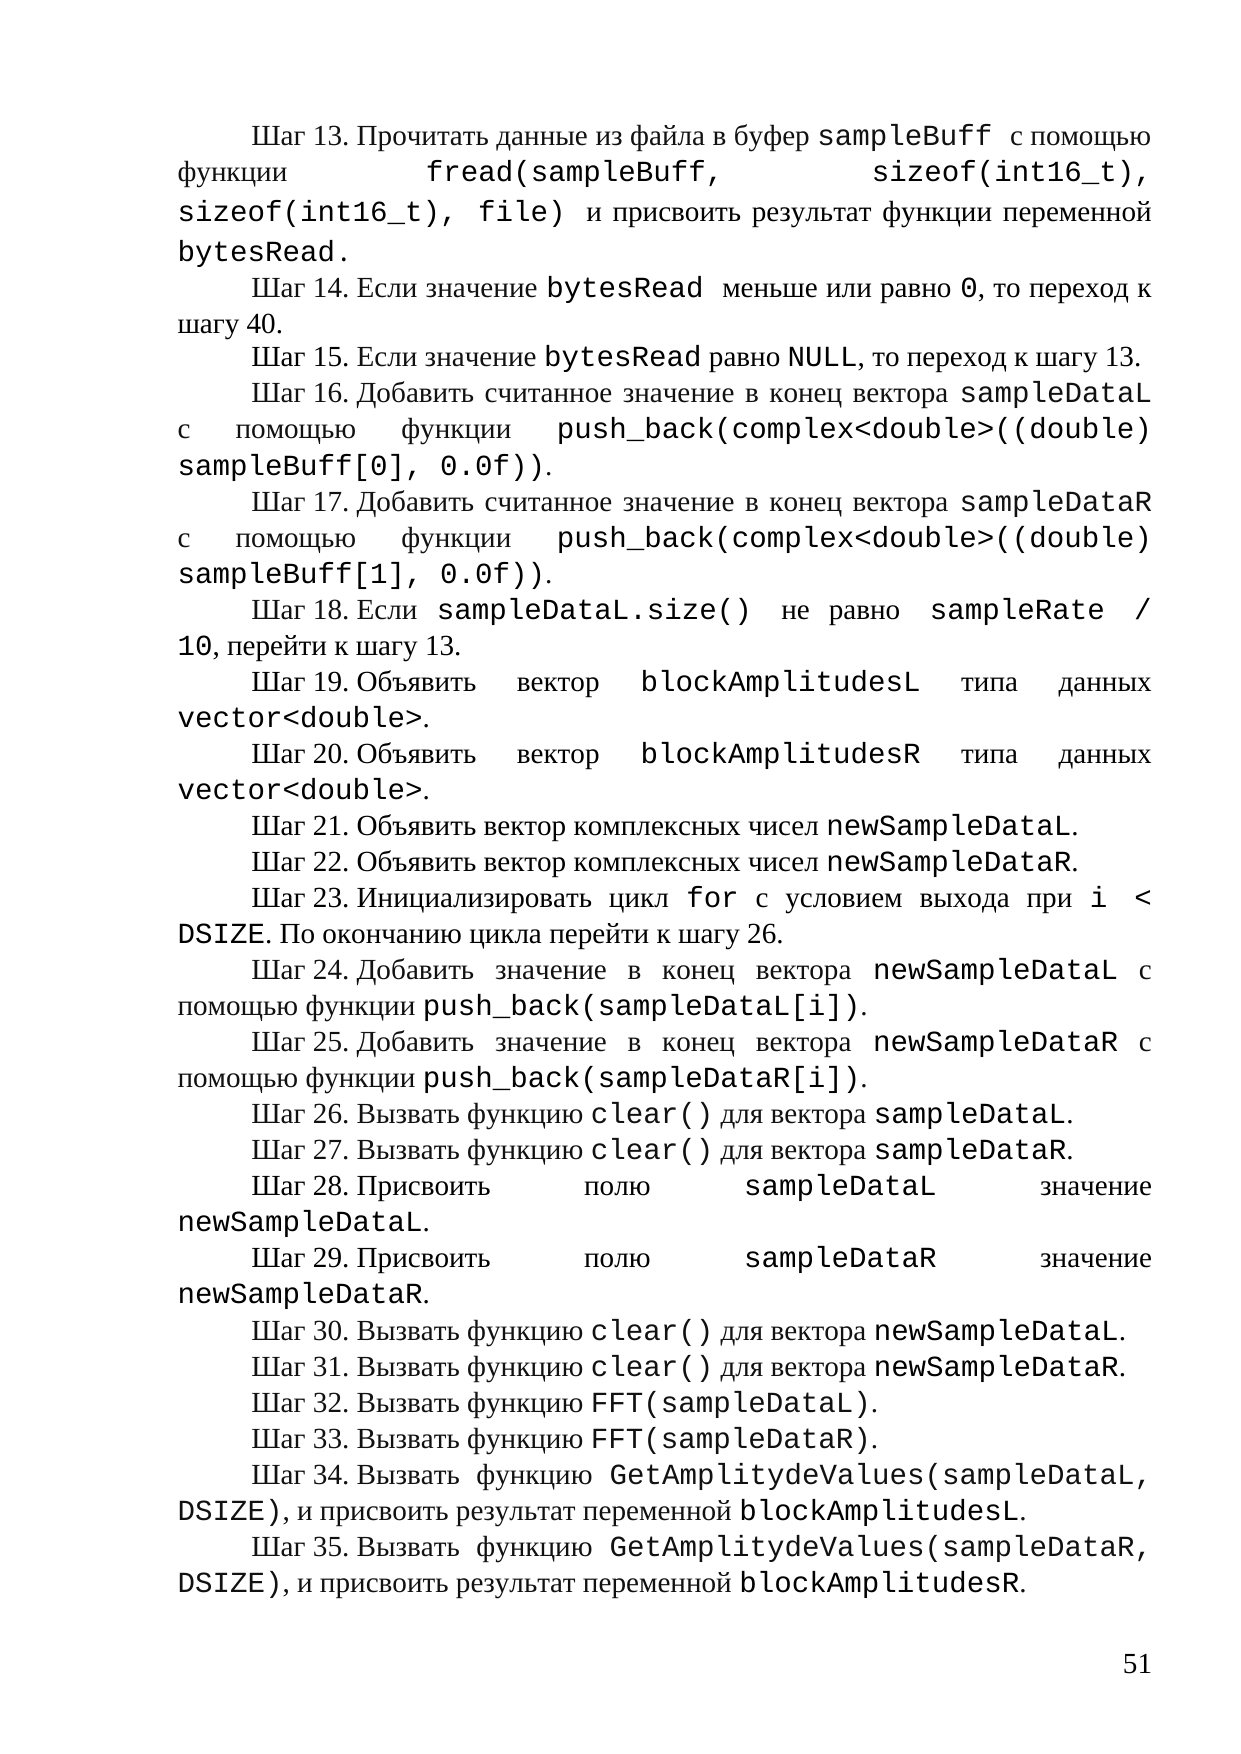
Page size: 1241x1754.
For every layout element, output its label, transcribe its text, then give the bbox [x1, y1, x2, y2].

text Шаг 35. Вызвать функцию GetAmplitydeValues(sampleDataR, DSIZE), и присвоить результат переменной blockAmplitudesR. [177, 1529, 1152, 1601]
text Шаг 32. Вызвать функцию FFT(sampleDataL). [177, 1385, 1152, 1421]
text Шаг 28. Присвоить полю sampleDataL значение newSampleDataL. [177, 1168, 1152, 1241]
text Шаг 24. Добавить значение в конец вектора newSampleDataL с помощью функции push_back(sampleDataL[i]). [177, 952, 1152, 1024]
text Шаг 27. Вызвать функцию clear() для вектора sampleDataR. [177, 1132, 1152, 1168]
text Шаг 14. Если значение bytesRead меньше или равно 0, то переход к шагу 40. [177, 270, 1152, 339]
text Шаг 23. Инициализировать цикл for с условием выхода при i < DSIZE. По окончанию цикла перейти к шагу 26. [177, 880, 1152, 952]
text Шаг 30. Вызвать функцию clear() для вектора newSampleDataL. [177, 1313, 1152, 1349]
text Шаг 18. Если sampleDataL.size() не равно sampleRate / 10, перейти к шагу 13. [177, 592, 1152, 664]
text Шаг 20. Объявить вектор blockAmplitudesR типа данных vector<double>. [177, 736, 1152, 808]
text Шаг 15. Если значение bytesRead равно NULL, то переход к шагу 13. [177, 339, 1152, 376]
text Шаг 29. Присвоить полю sampleDataR значение newSampleDataR. [177, 1241, 1152, 1313]
text Шаг 19. Объявить вектор blockAmplitudesL типа данных vector<double>. [177, 664, 1152, 736]
text Шаг 33. Вызвать функцию FFT(sampleDataR). [177, 1421, 1152, 1457]
text Шаг 16. Добавить считанное значение в конец вектора sampleDataL с помощью функции push_back(complex<double>((double) sampleBuff[0], 0.0f)). [177, 376, 1152, 484]
text Шаг 31. Вызвать функцию clear() для вектора newSampleDataR. [177, 1349, 1152, 1385]
text Шаг 17. Добавить считанное значение в конец вектора sampleDataR с помощью функции push_back(complex<double>((double) sampleBuff[1], 0.0f)). [177, 484, 1152, 592]
text Шаг 13. Прочитать данные из файла в буфер sampleBuff с помощью функции fread(sampleBuff, sizeof(int16_t), sizeof(int16_t), file) и присвоить результат функции переменной bytesRead. [177, 118, 1152, 270]
text Шаг 26. Вызвать функцию clear() для вектора sampleDataL. [177, 1096, 1152, 1132]
text Шаг 34. Вызвать функцию GetAmplitydeValues(sampleDataL, DSIZE), и присвоить результат переменной blockAmplitudesL. [177, 1457, 1152, 1529]
text Шаг 25. Добавить значение в конец вектора newSampleDataR с помощью функции push_back(sampleDataR[i]). [177, 1024, 1152, 1096]
text Шаг 21. Объявить вектор комплексных чисел newSampleDataL. [177, 808, 1152, 844]
text Шаг 22. Объявить вектор комплексных чисел newSampleDataR. [177, 844, 1152, 880]
